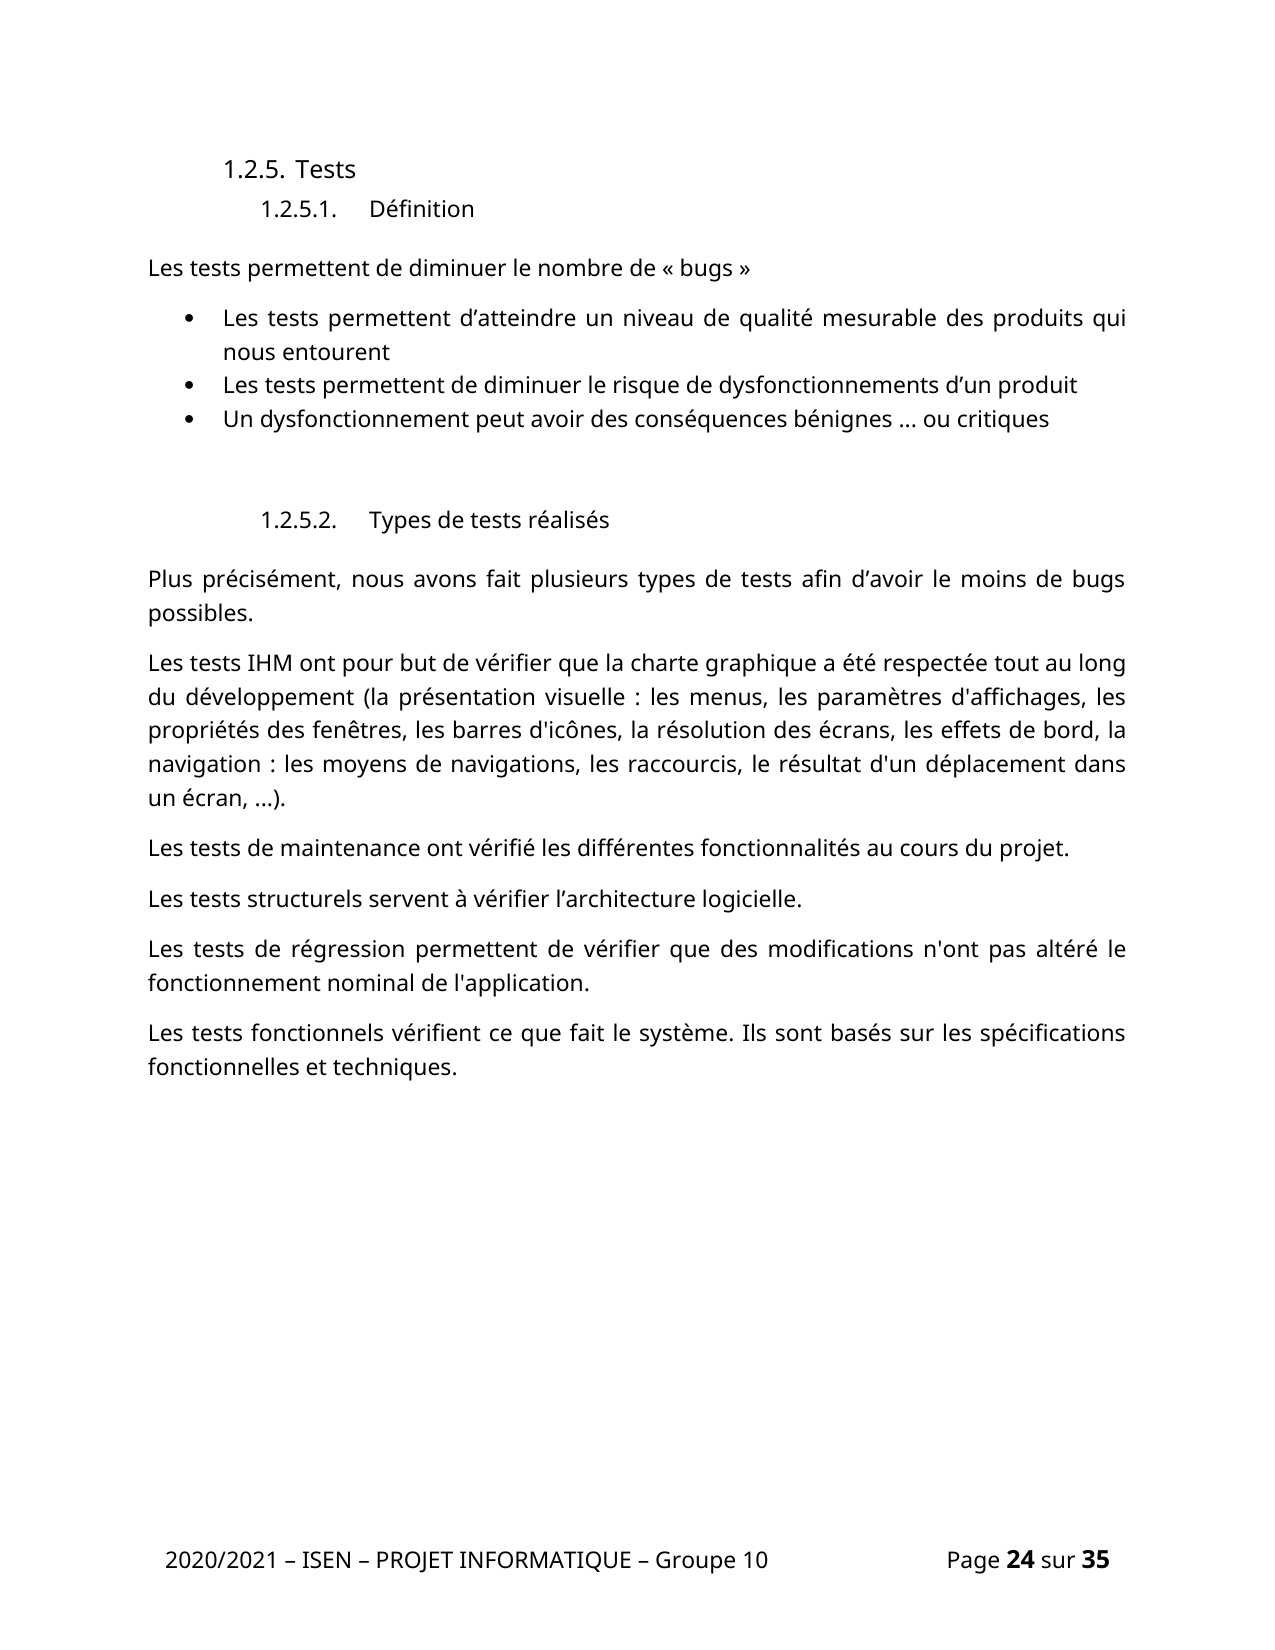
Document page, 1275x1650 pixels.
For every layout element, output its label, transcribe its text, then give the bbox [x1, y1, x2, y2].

text Les tests IHM ont pour but de vérifier que la charte graphique a été respectée tout au long du développement (la présentation visuelle : les menus, les paramètres d'affichages, les propriétés des fenêtres, les barres d'icônes, la résolution des écrans, les effets de bord, la navigation : les moyens de navigations, les raccourcis, le résultat d'un déplacement dans un écran, ...). [148, 647, 1127, 813]
subtitle Types de tests réalisés [260, 504, 1127, 535]
subtitle Définition [260, 193, 1127, 224]
list Les tests permettent d’atteindre un niveau de qualité mesurable des produits qui nous entourent [185, 302, 1127, 367]
list Un dysfonctionnement peut avoir des conséquences bénignes ... ou critiques [185, 403, 1127, 434]
text Les tests structurels servent à vérifier l’architecture logicielle. [148, 883, 1127, 914]
text Les tests de régression permettent de vérifier que des modifications n'ont pas altéré le fonctionnement nominal de l'application. [148, 933, 1127, 998]
text Les tests permettent de diminuer le nombre de « bugs » [148, 251, 1127, 283]
text Plus précisément, nous avons fait plusieurs types de tests afin d’avoir le moins de bugs possibles. [148, 563, 1127, 628]
subtitle Tests [223, 152, 1127, 186]
list Les tests permettent de diminuer le risque de dysfonctionnements d’un produit [185, 369, 1127, 401]
text Les tests de maintenance ont vérifié les différentes fonctionnalités au cours du projet. [148, 832, 1127, 863]
text Les tests fonctionnels vérifient ce que fait le système. Ils sont basés sur les spécifications fonctionnelles et techniques. [148, 1017, 1127, 1082]
